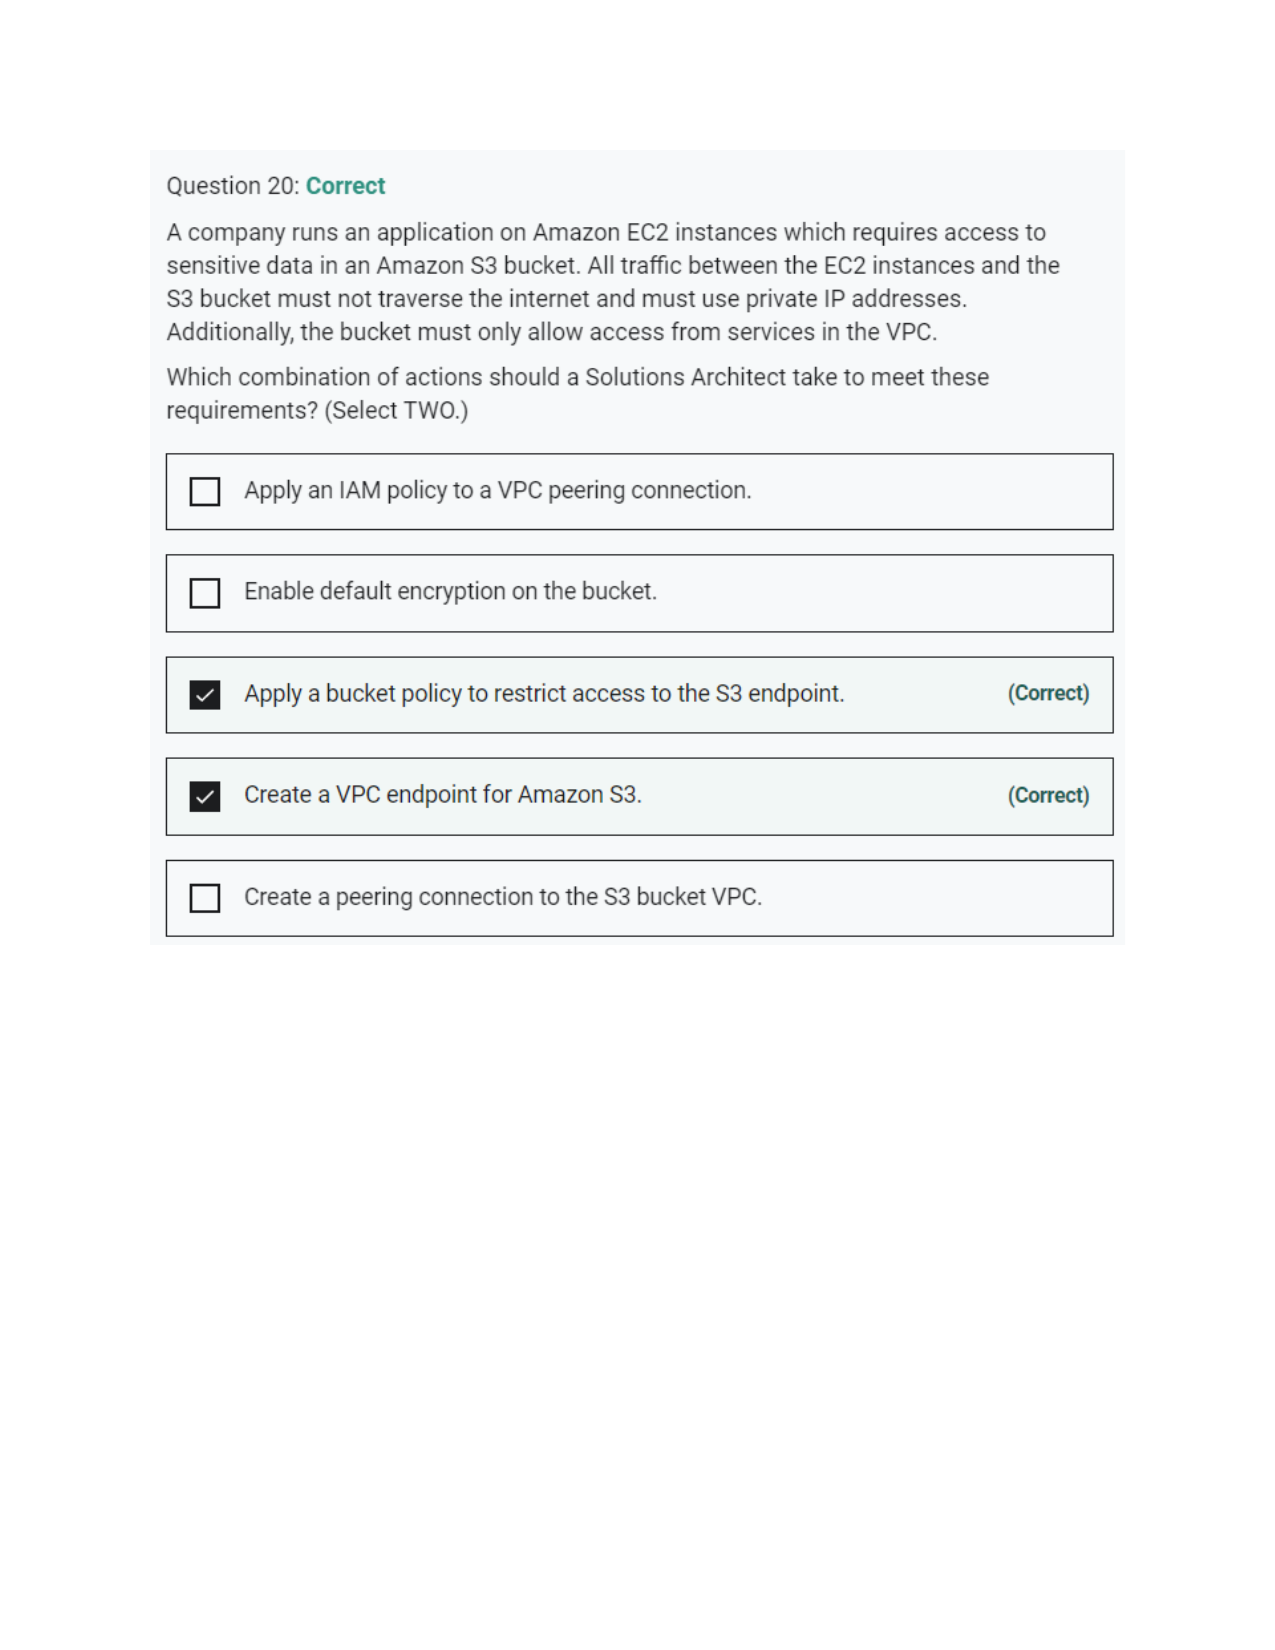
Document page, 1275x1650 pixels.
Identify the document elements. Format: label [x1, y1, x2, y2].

picture [150, 150, 1125, 945]
